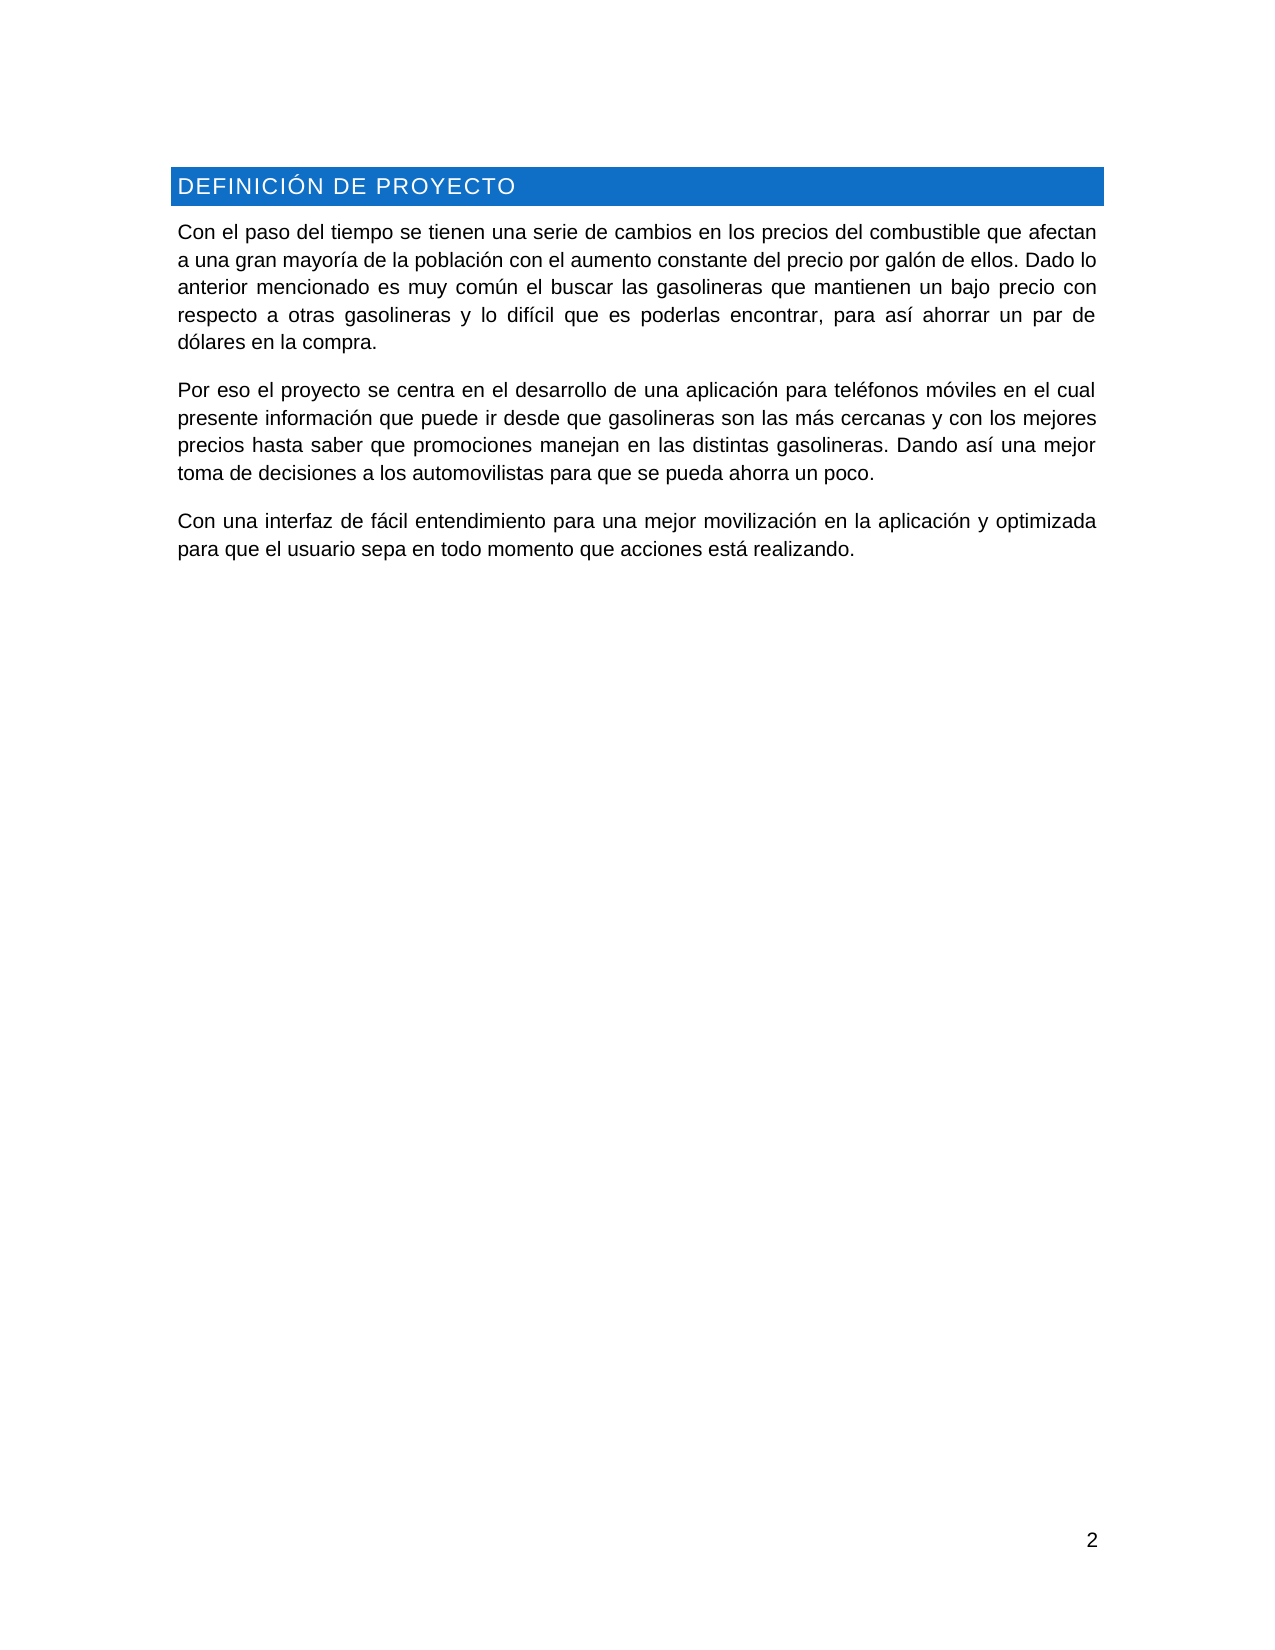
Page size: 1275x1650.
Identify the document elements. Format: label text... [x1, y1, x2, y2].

text Por eso el proyecto se centra en el desarrollo de una aplicación para teléfonos móviles en el cual presente información que puede ir desde que gasolineras son las más cercanas y con los mejores precios hasta saber que promociones manejan en las distintas gasolineras. Dando así una mejor toma de decisiones a los automovilistas para que se pueda ahorra un poco. [177, 378, 1098, 485]
subtitle DEFINICIÓN DE PROYECTO [177, 173, 1098, 199]
text Con el paso del tiempo se tienen una serie de cambios en los precios del combustible que afectan a una gran mayoría de la población con el aumento constante del precio por galón de ellos. Dado lo anterior mencionado es muy común el buscar las gasolineras que mantienen un bajo precio con respecto a otras gasolineras y lo difícil que es poderlas encontrar, para así ahorrar un par de dólares en la compra. [177, 220, 1098, 354]
text Con una interfaz de fácil entendimiento para una mejor movilización en la aplicación y optimizada para que el usuario sepa en todo momento que acciones está realizando. [177, 509, 1098, 561]
